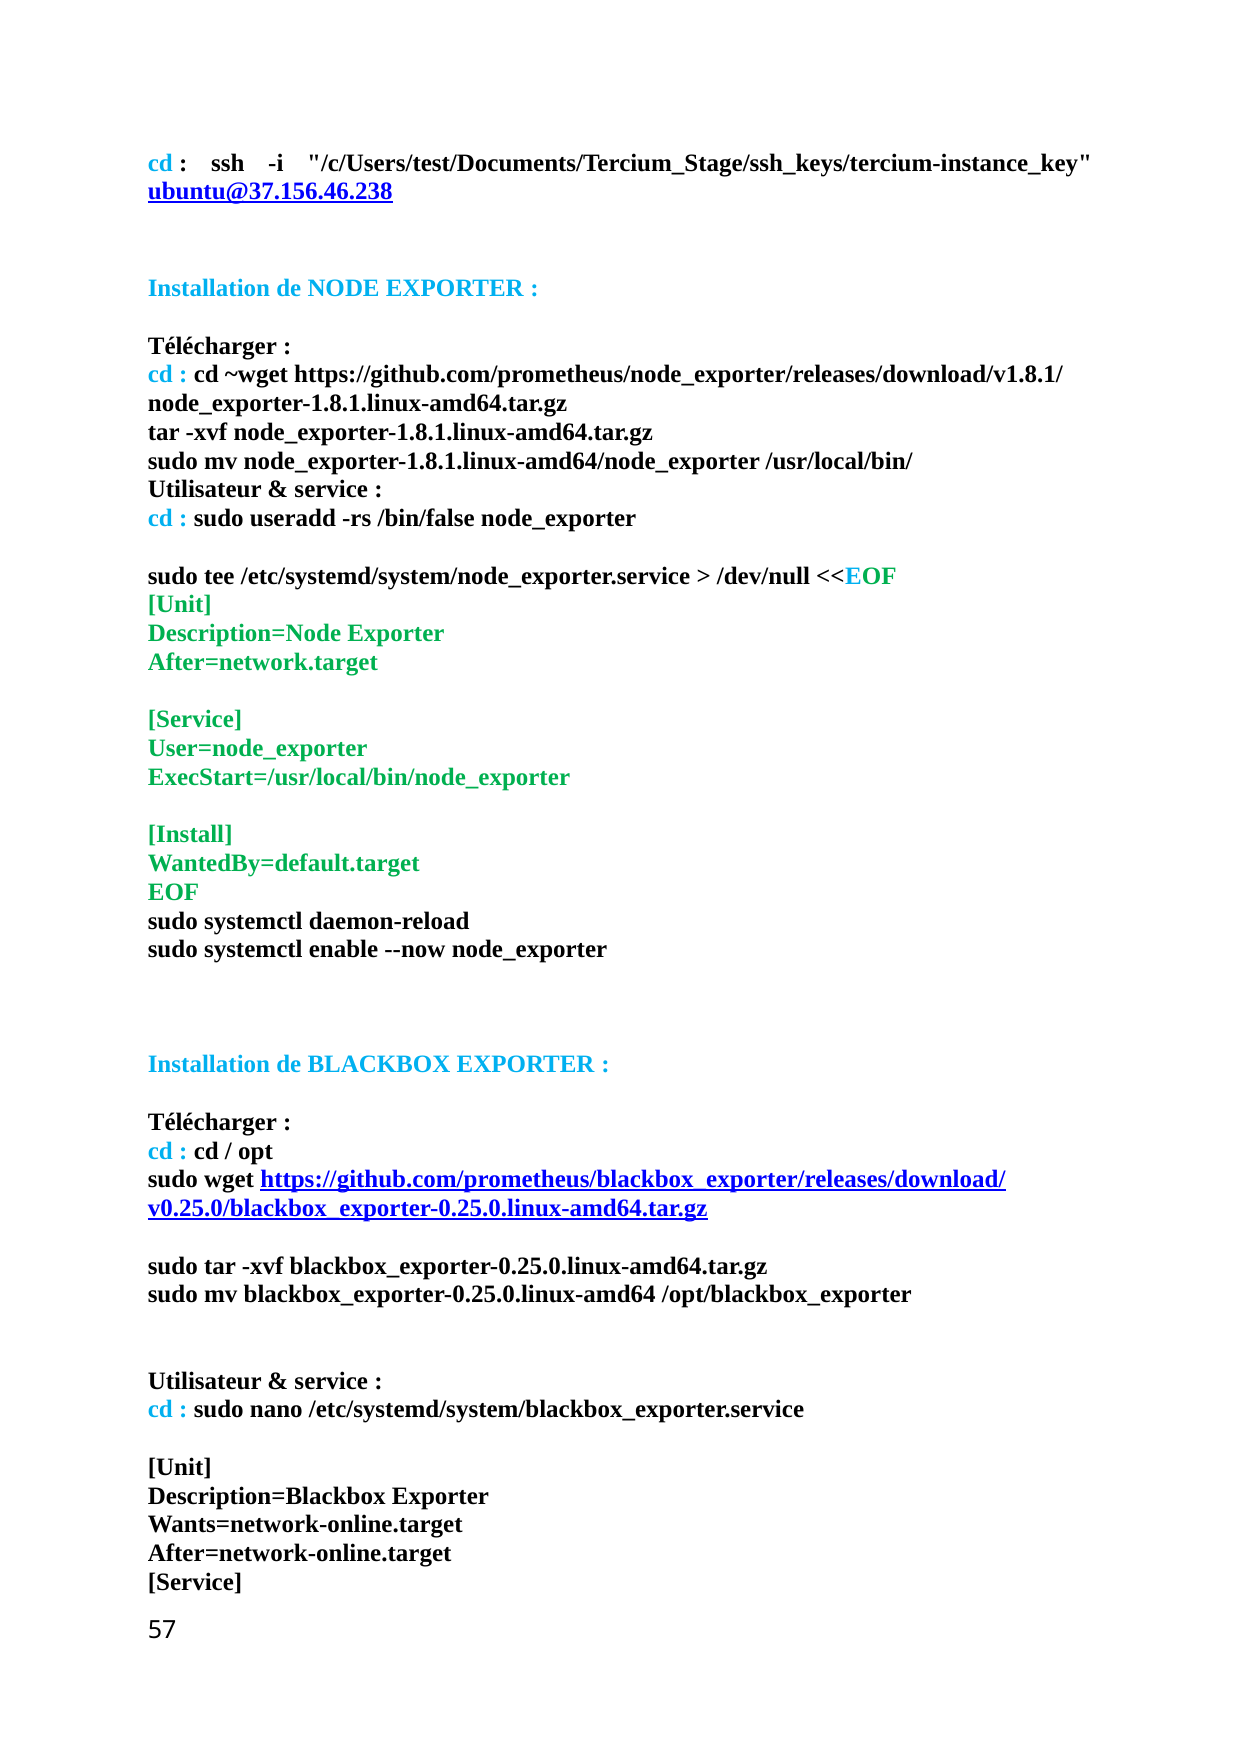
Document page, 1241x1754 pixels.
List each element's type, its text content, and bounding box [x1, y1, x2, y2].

text sudo tar -xvf blackbox_exporter-0.25.0.linux-amd64.tar.gz [148, 1251, 1093, 1279]
text Wants=network-online.target [148, 1509, 1093, 1538]
text User=node_exporter [148, 733, 1093, 762]
text tar -xvf node_exporter-1.8.1.linux-amd64.tar.gz [148, 417, 1093, 446]
text cd : ssh -i "/c/Users/test/Documents/Tercium_Stage/ssh_keys/tercium-instance_key" ubuntu@37.156.46.238 [148, 148, 1093, 205]
text WantedBy=default.target [148, 848, 1093, 877]
text EOF [148, 877, 1093, 906]
text cd : cd / opt [148, 1136, 1093, 1164]
text Télécharger : [148, 331, 1093, 359]
text sudo systemctl daemon-reload [148, 906, 1093, 934]
text [Unit] [148, 1452, 1093, 1481]
text Installation de NODE EXPORTER : [148, 273, 1093, 302]
text Installation de BLACKBOX EXPORTER : [148, 1049, 1093, 1078]
text Description=Blackbox Exporter [148, 1481, 1093, 1509]
text Description=Node Exporter [148, 618, 1093, 647]
text cd : sudo nano /etc/systemd/system/blackbox_exporter.service [148, 1394, 1093, 1423]
text After=network-online.target [148, 1538, 1093, 1567]
text Utilisateur & service : [148, 474, 1093, 503]
text Télécharger : [148, 1107, 1093, 1136]
text cd : cd ~wget https://github.com/prometheus/node_exporter/releases/download/v1.8.1/node_exporter-1.8.1.linux-amd64.tar.gz [148, 359, 1093, 417]
text sudo tee /etc/systemd/system/node_exporter.service > /dev/null <<EOF [148, 561, 1093, 589]
text sudo mv node_exporter-1.8.1.linux-amd64/node_exporter /usr/local/bin/ [148, 446, 1093, 474]
text Utilisateur & service : [148, 1366, 1093, 1394]
text [Service] [148, 1567, 1093, 1596]
text sudo systemctl enable --now node_exporter [148, 934, 1093, 963]
text [Install] [148, 819, 1093, 848]
text sudo wget https://github.com/prometheus/blackbox_exporter/releases/download/v0.25.0/blackbox_exporter-0.25.0.linux-amd64.tar.gz [148, 1164, 1093, 1222]
text [Unit] [148, 589, 1093, 618]
text After=network.target [148, 647, 1093, 676]
text [Service] [148, 704, 1093, 733]
text cd : sudo useradd -rs /bin/false node_exporter [148, 503, 1093, 532]
text sudo mv blackbox_exporter-0.25.0.linux-amd64 /opt/blackbox_exporter [148, 1279, 1093, 1308]
text ExecStart=/usr/local/bin/node_exporter [148, 762, 1093, 791]
